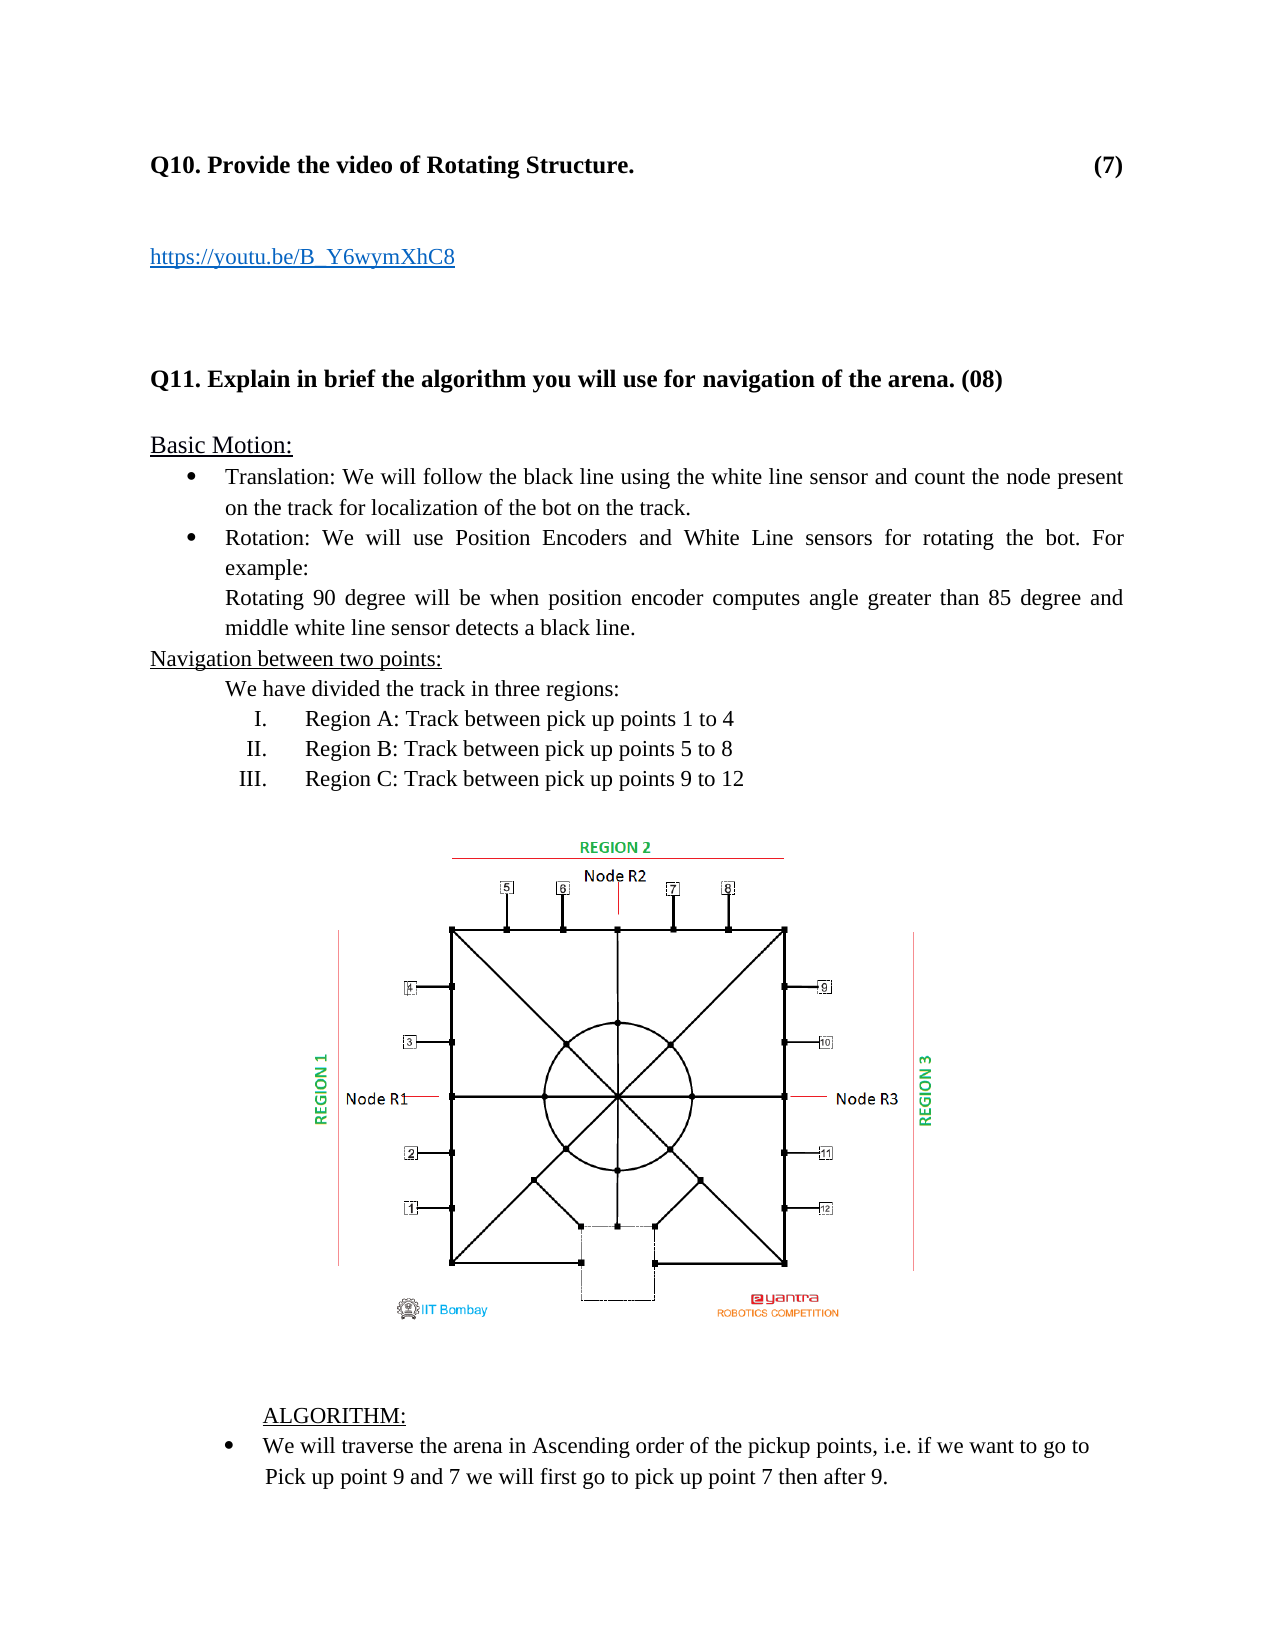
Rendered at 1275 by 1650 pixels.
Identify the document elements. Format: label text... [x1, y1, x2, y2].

list Rotation: We will use Position Encoders and White Line sensors for rotating the bot. For example: [187, 524, 1125, 580]
text Q10. Provide the video of Rotating Structure. (7) [150, 150, 1125, 179]
text Basic Motion: [150, 430, 1125, 459]
list ALGORITHM: [262, 1402, 1125, 1429]
list We will traverse the arena in Ascending order of the pickup points, i.e. if we want to go to [225, 1433, 1125, 1459]
list Region A: Track between pick up points 1 to 4 [267, 705, 1125, 731]
text Navigation between two points: [150, 644, 1125, 671]
list Rotating 90 degree will be when position encoder computes angle greater than 85 degree and middle white line sensor detects a black line. [225, 584, 1125, 641]
list Region C: Track between pick up points 9 to 12 [267, 765, 1125, 792]
picture [303, 831, 946, 1334]
text Q11. Explain in brief the algorithm you will use for navigation of the arena. (08) [150, 364, 1125, 393]
list Region B: Track between pick up points 5 to 8 [267, 735, 1125, 762]
text Pick up point 9 and 7 we will first go to pick up point 7 then after 9. [150, 1463, 1125, 1489]
text https://youtu.be/B_Y6wymXhC8 [150, 243, 1125, 270]
list We have divided the track in three regions: [225, 675, 1125, 701]
list Translation: We will follow the black line using the white line sensor and count the node present on the track for localization of the bot on the track. [187, 463, 1125, 520]
